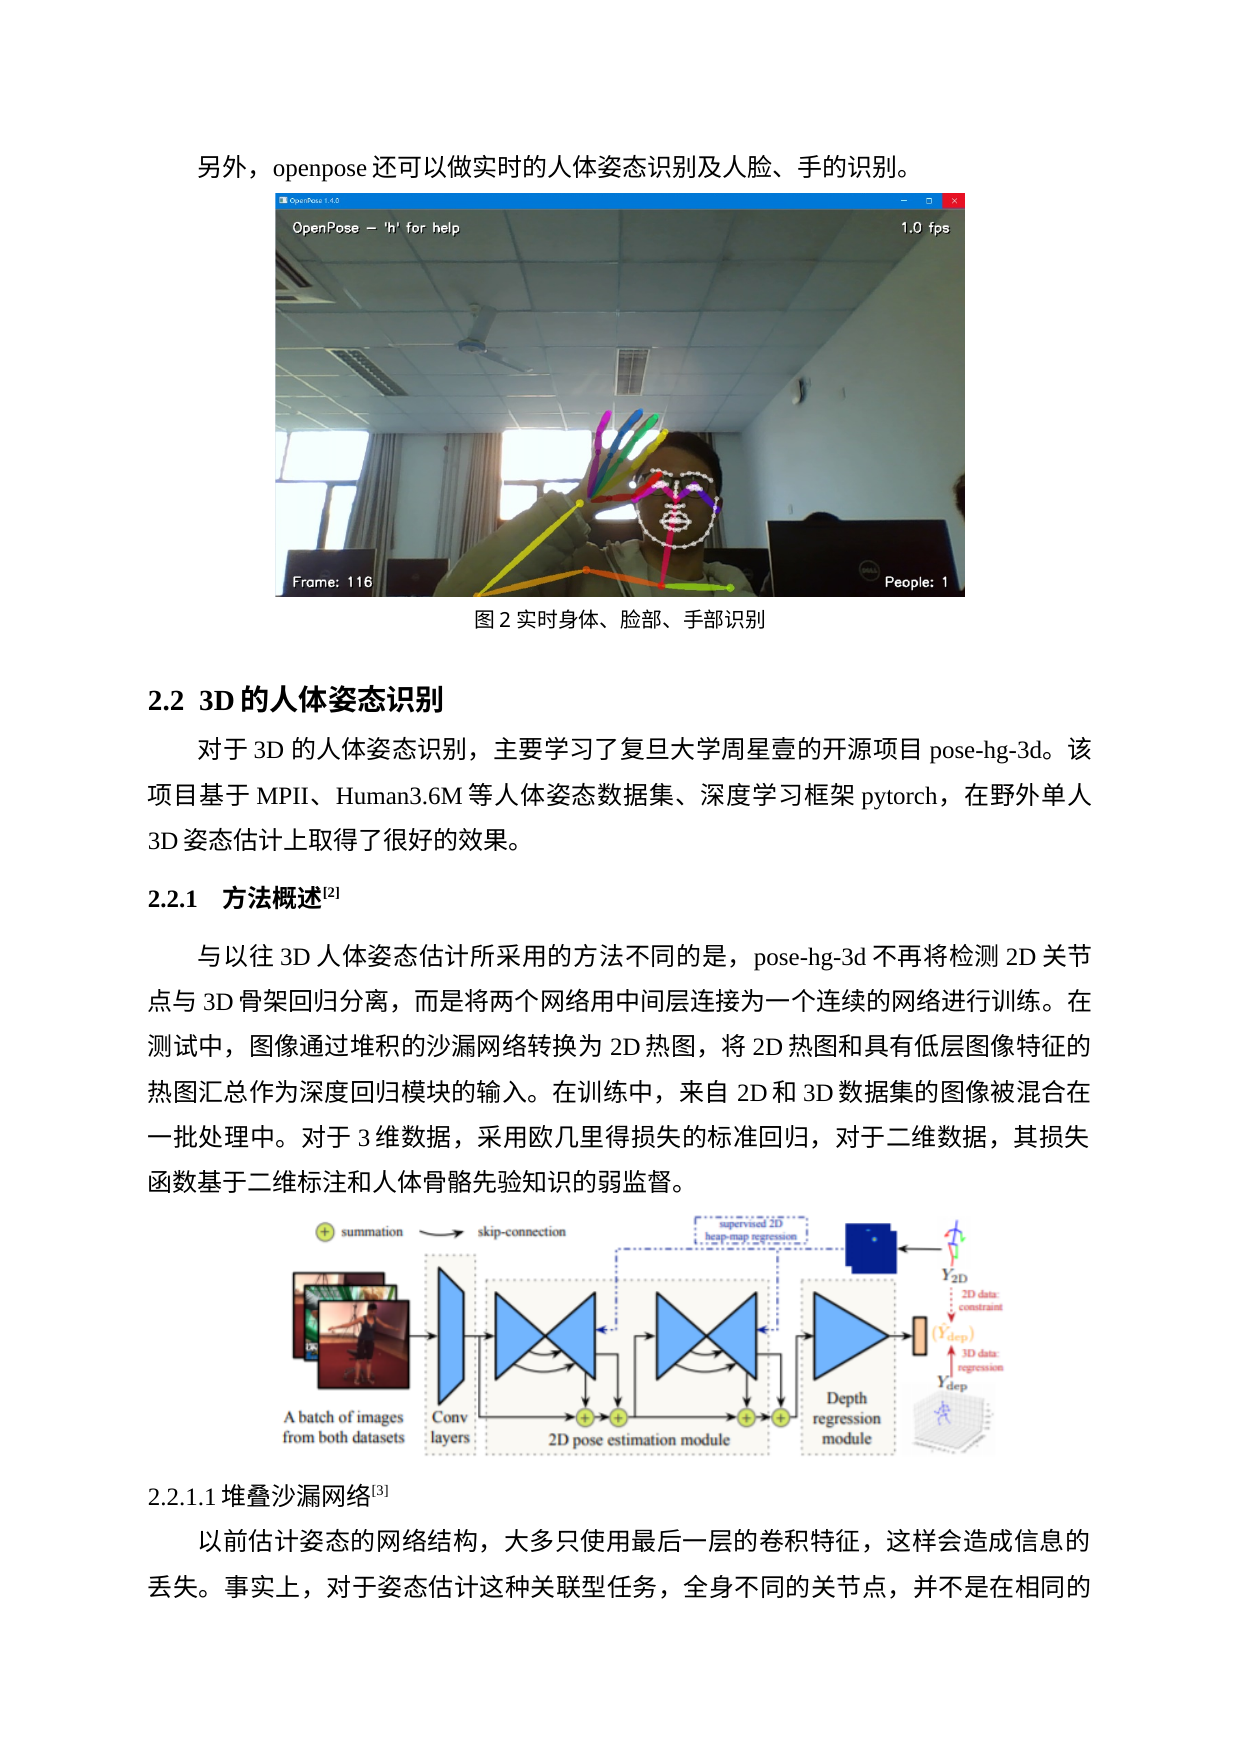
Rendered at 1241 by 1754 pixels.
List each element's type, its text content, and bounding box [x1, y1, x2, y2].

text 图2 实时身体、脸部、手部识别 [148, 603, 1092, 633]
text 对于3D 的人体姿态识别，主要学习了复旦大学周星壹的开源项目pose-hg-3d。该项目基于MPII、Human3.6M等人体姿态数据集、深度学习框架pytorch，在野外单人3D姿态估计上取得了很好的效果。 [148, 730, 1092, 857]
text 2.2.1.1堆叠沙漏网络[3] [148, 1476, 1092, 1513]
list 方法概述[2] [148, 878, 1092, 914]
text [148, 1522, 1092, 1603]
picture [275, 193, 965, 597]
list 3D的人体姿态识别 [148, 677, 1092, 719]
text 另外，openpose还可以做实时的人体姿态识别及人脸、手的识别。 [148, 148, 1092, 184]
text 与以往3D人体姿态估计所采用的方法不同的是，pose-hg-3d不再将检测2D关节点与3D骨架回归分离，而是将两个网络用中间层连接为一个连续的网络进行训练。在测试中，图像通过堆积的沙漏网络转换为2D热图，将2D热图和具有低层图像特征的热图汇总作为深度回归模块的输入。在训练中，来自2D和3D数据集的图像被混合在一批处理中。对于3维数据，采用欧几里得损失的标准回归，对于二维数据，其损失函数基于二维标注和人体骨骼先验知识的弱监督。 [148, 936, 1092, 1199]
